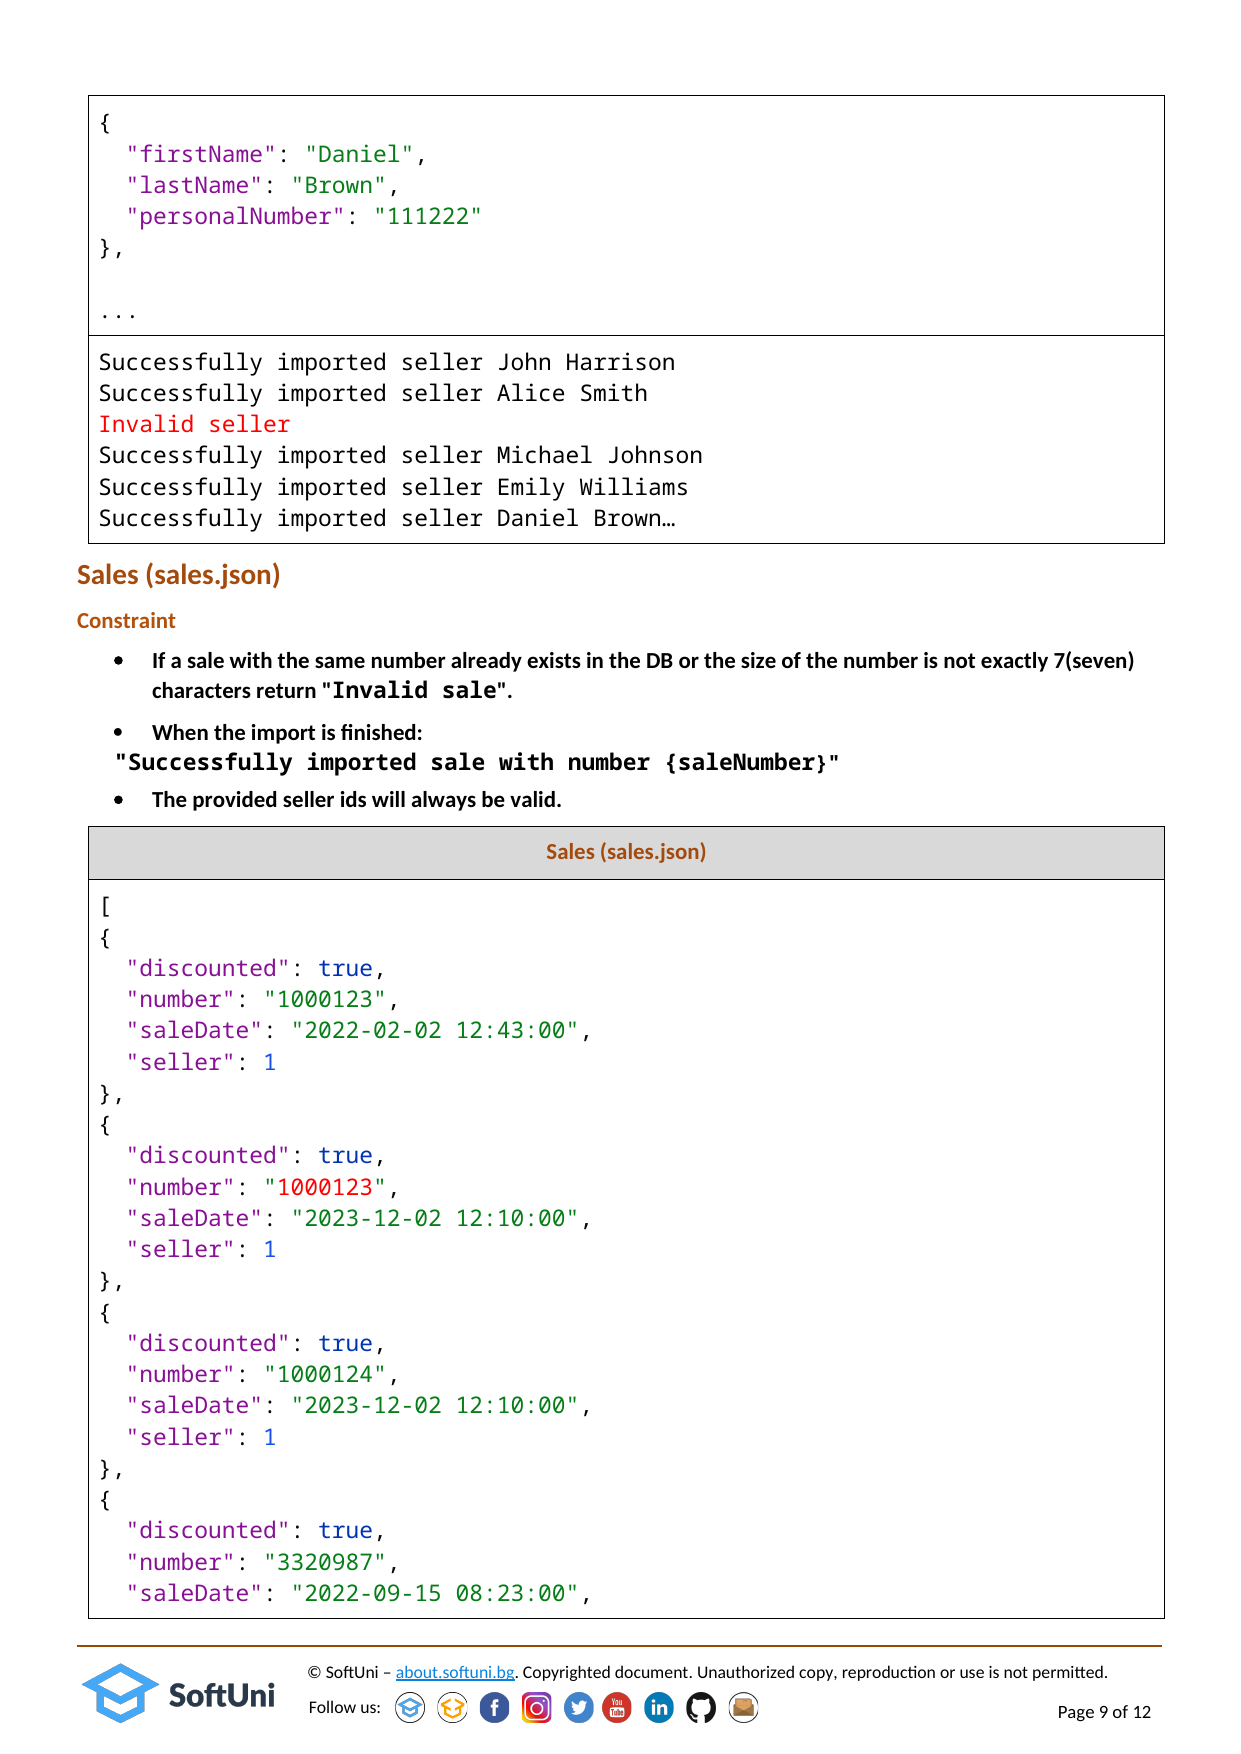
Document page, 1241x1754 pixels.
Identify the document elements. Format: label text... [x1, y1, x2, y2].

picture [75, 1658, 281, 1729]
table_cell Successfully imported seller John Harrison Successfully imported seller Alice Smith Invalid seller Successfully imported seller Michael Johnson Successfully imported seller Emily Williams Successfully imported seller Daniel Brown… [89, 336, 1164, 543]
picture [437, 1692, 468, 1723]
picture [644, 1692, 653, 1701]
picture [564, 1692, 594, 1723]
picture [479, 1692, 510, 1723]
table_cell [89, 880, 1164, 1618]
picture [665, 1714, 674, 1723]
picture [686, 1692, 716, 1723]
picture [522, 1692, 552, 1723]
text "Successfully imported sale with number {saleNumber}" [114, 746, 1163, 777]
table_header Sales (sales.json) [89, 827, 1164, 879]
list If a sale with the same number already exists in the DB or the size of the number is not exactly 7(seven) characters return "Invalid sale". [114, 646, 1163, 706]
list The provided sеller ids will always be valid. [114, 786, 1163, 814]
picture [665, 1692, 674, 1701]
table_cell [89, 96, 1164, 335]
picture [728, 1692, 759, 1723]
picture [658, 1705, 667, 1714]
picture [395, 1692, 425, 1723]
picture [644, 1714, 653, 1723]
list When the import is finished: [114, 718, 1163, 746]
picture [602, 1692, 632, 1723]
subtitle Sales (sales.json) [77, 556, 1163, 592]
subtitle Constraint [77, 606, 1163, 634]
